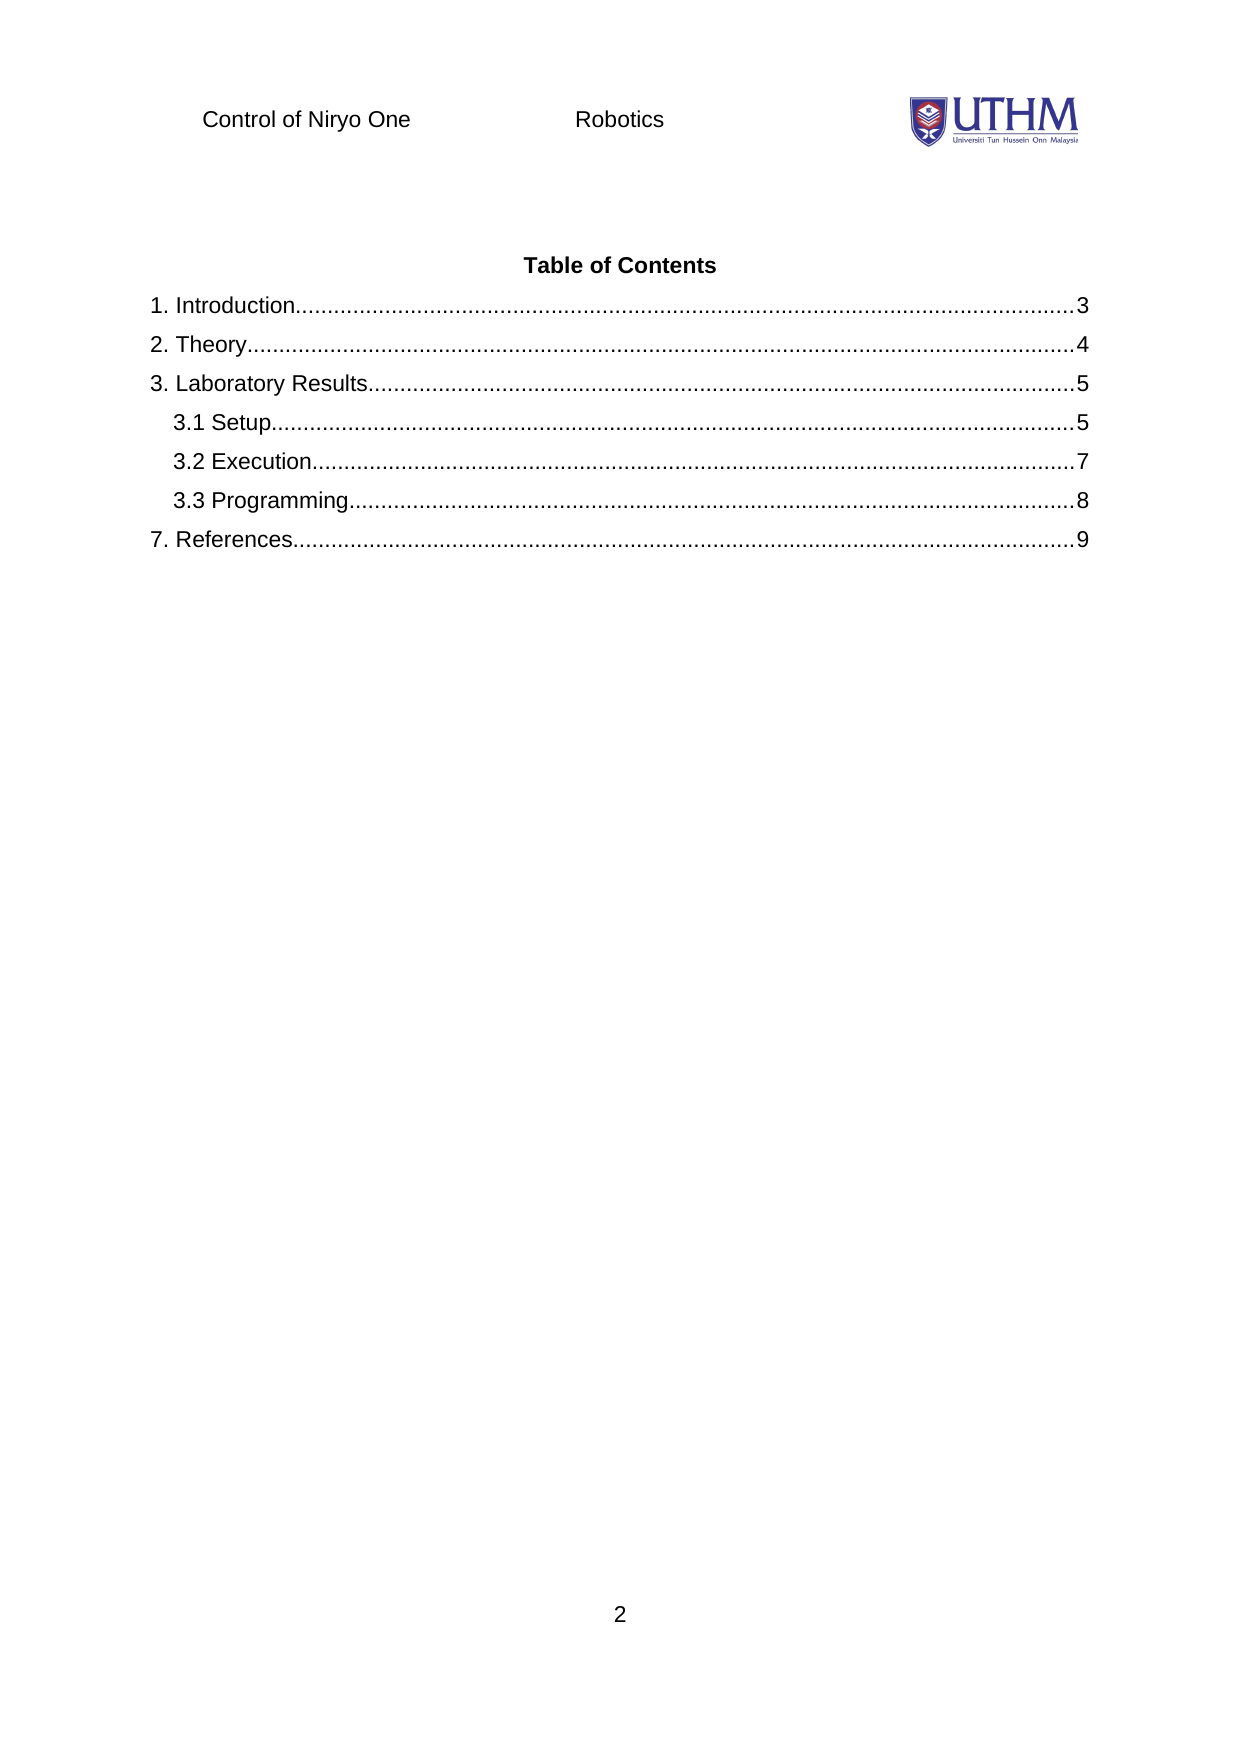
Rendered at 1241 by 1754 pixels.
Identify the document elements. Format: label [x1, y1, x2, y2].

picture [909, 87, 1078, 151]
